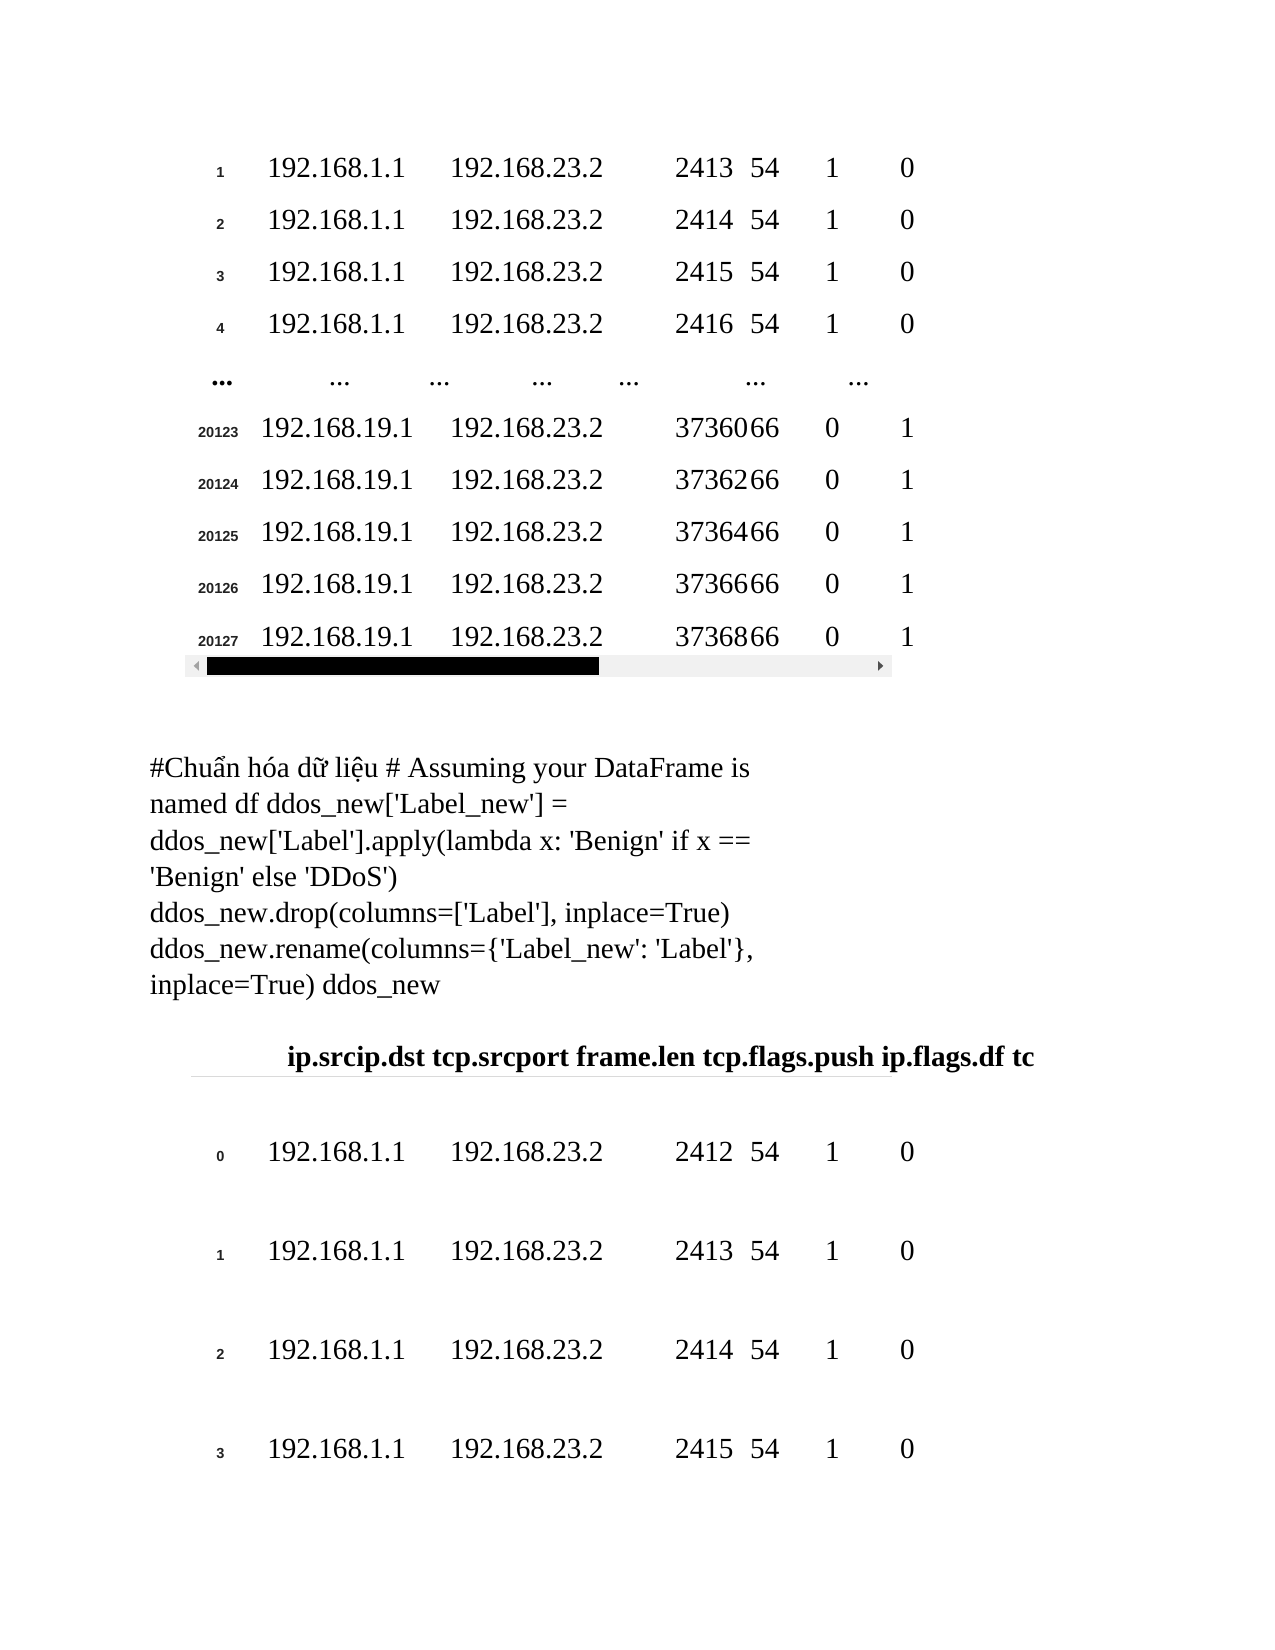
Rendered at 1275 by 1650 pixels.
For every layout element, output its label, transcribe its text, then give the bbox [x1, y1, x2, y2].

list 192.168.19.1 192.168.23.2 37368 66 0 1 [198, 619, 1125, 652]
list 192.168.1.1 192.168.23.2 2415 54 1 0 [216, 1431, 1125, 1465]
text ... ... ... ... ... ... ... [150, 358, 1125, 392]
list 192.168.1.1 192.168.23.2 2416 54 1 0 [216, 306, 1125, 340]
list 192.168.1.1 192.168.23.2 2414 54 1 0 [216, 202, 1125, 236]
text #Chuẩn hóa dữ liệu # Assuming your DataFrame is named df ddos_new['Label_new'] = ddos_new['Label'].apply(lambda x: 'Benign' if x == 'Benign' else 'DDoS') ddos_new.drop(columns=['Label'], inplace=True) ddos_new.rename(columns={'Label_new': 'Label'}, inplace=True) ddos_new [149, 750, 761, 1001]
list 192.168.19.1 192.168.23.2 37362 66 0 1 [198, 462, 1125, 496]
list 192.168.1.1 192.168.23.2 2415 54 1 0 [216, 254, 1125, 288]
list 192.168.1.1 192.168.23.2 2412 54 1 0 [216, 1134, 1125, 1167]
list 192.168.1.1 192.168.23.2 2413 54 1 0 [216, 150, 1125, 183]
list 192.168.19.1 192.168.23.2 37360 66 0 1 [198, 410, 1125, 444]
list 192.168.1.1 192.168.23.2 2413 54 1 0 [216, 1233, 1125, 1266]
text ip.src ip.dst tcp.srcport frame.len tcp.flags.push ip.flags.df tc [150, 1039, 1125, 1073]
list 192.168.1.1 192.168.23.2 2414 54 1 0 [216, 1332, 1125, 1366]
list 192.168.19.1 192.168.23.2 37364 66 0 1 [198, 514, 1125, 548]
list 192.168.19.1 192.168.23.2 37366 66 0 1 [198, 567, 1125, 600]
